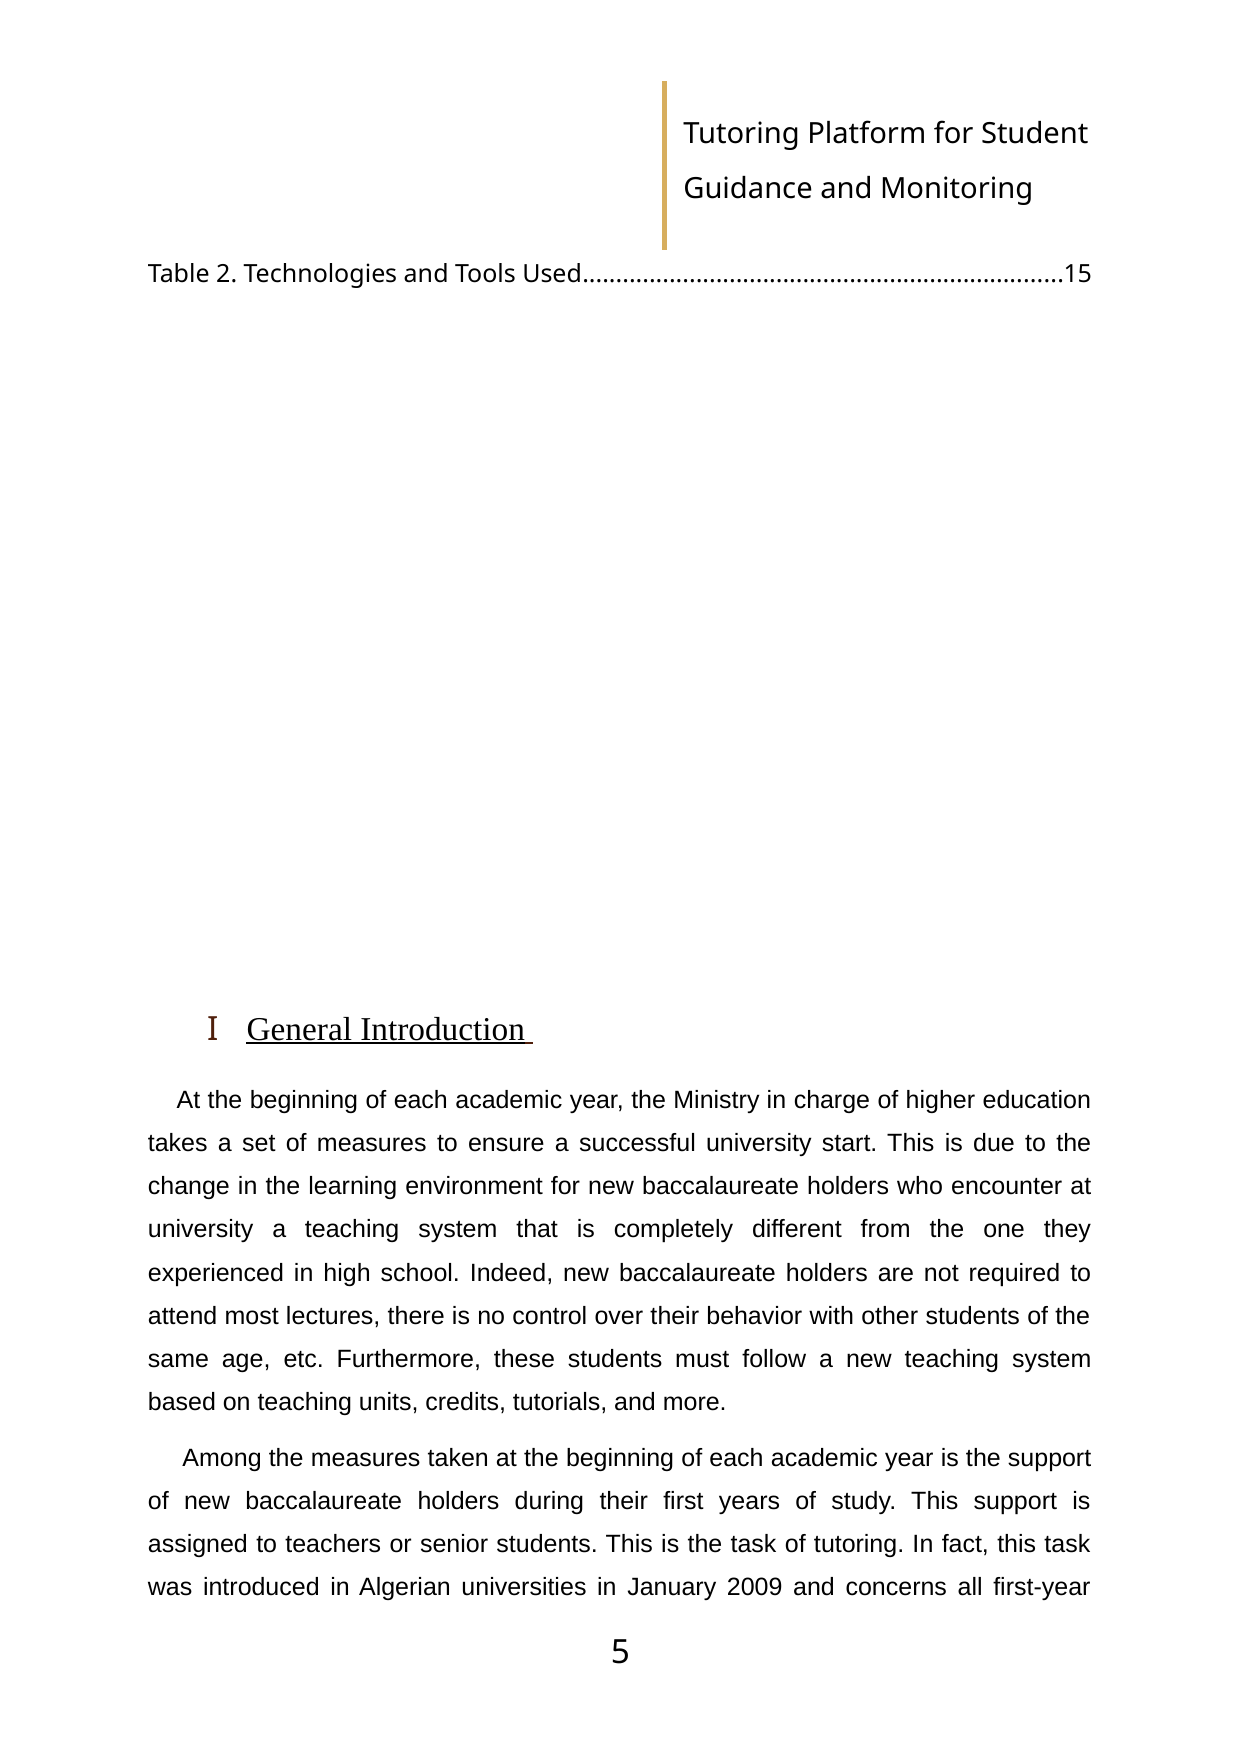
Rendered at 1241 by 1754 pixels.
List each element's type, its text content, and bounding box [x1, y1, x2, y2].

subtitle General Introduction [207, 1004, 1093, 1050]
text At the beginning of each academic year, the Ministry in charge of higher education takes a set of measures to ensure a successful university start. This is due to the change in the learning environment for new baccalaureate holders who encounter at university a teaching system that is completely different from the one they experienced in high school. Indeed, new baccalaureate holders are not required to attend most lectures, there is no control over their behavior with other students of the same age, etc. Furthermore, these students must follow a new teaching system based on teaching units, credits, tutorials, and more. [148, 1085, 1093, 1416]
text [148, 1443, 1093, 1601]
text Table 2. Technologies and Tools Used 15 [148, 148, 1093, 289]
